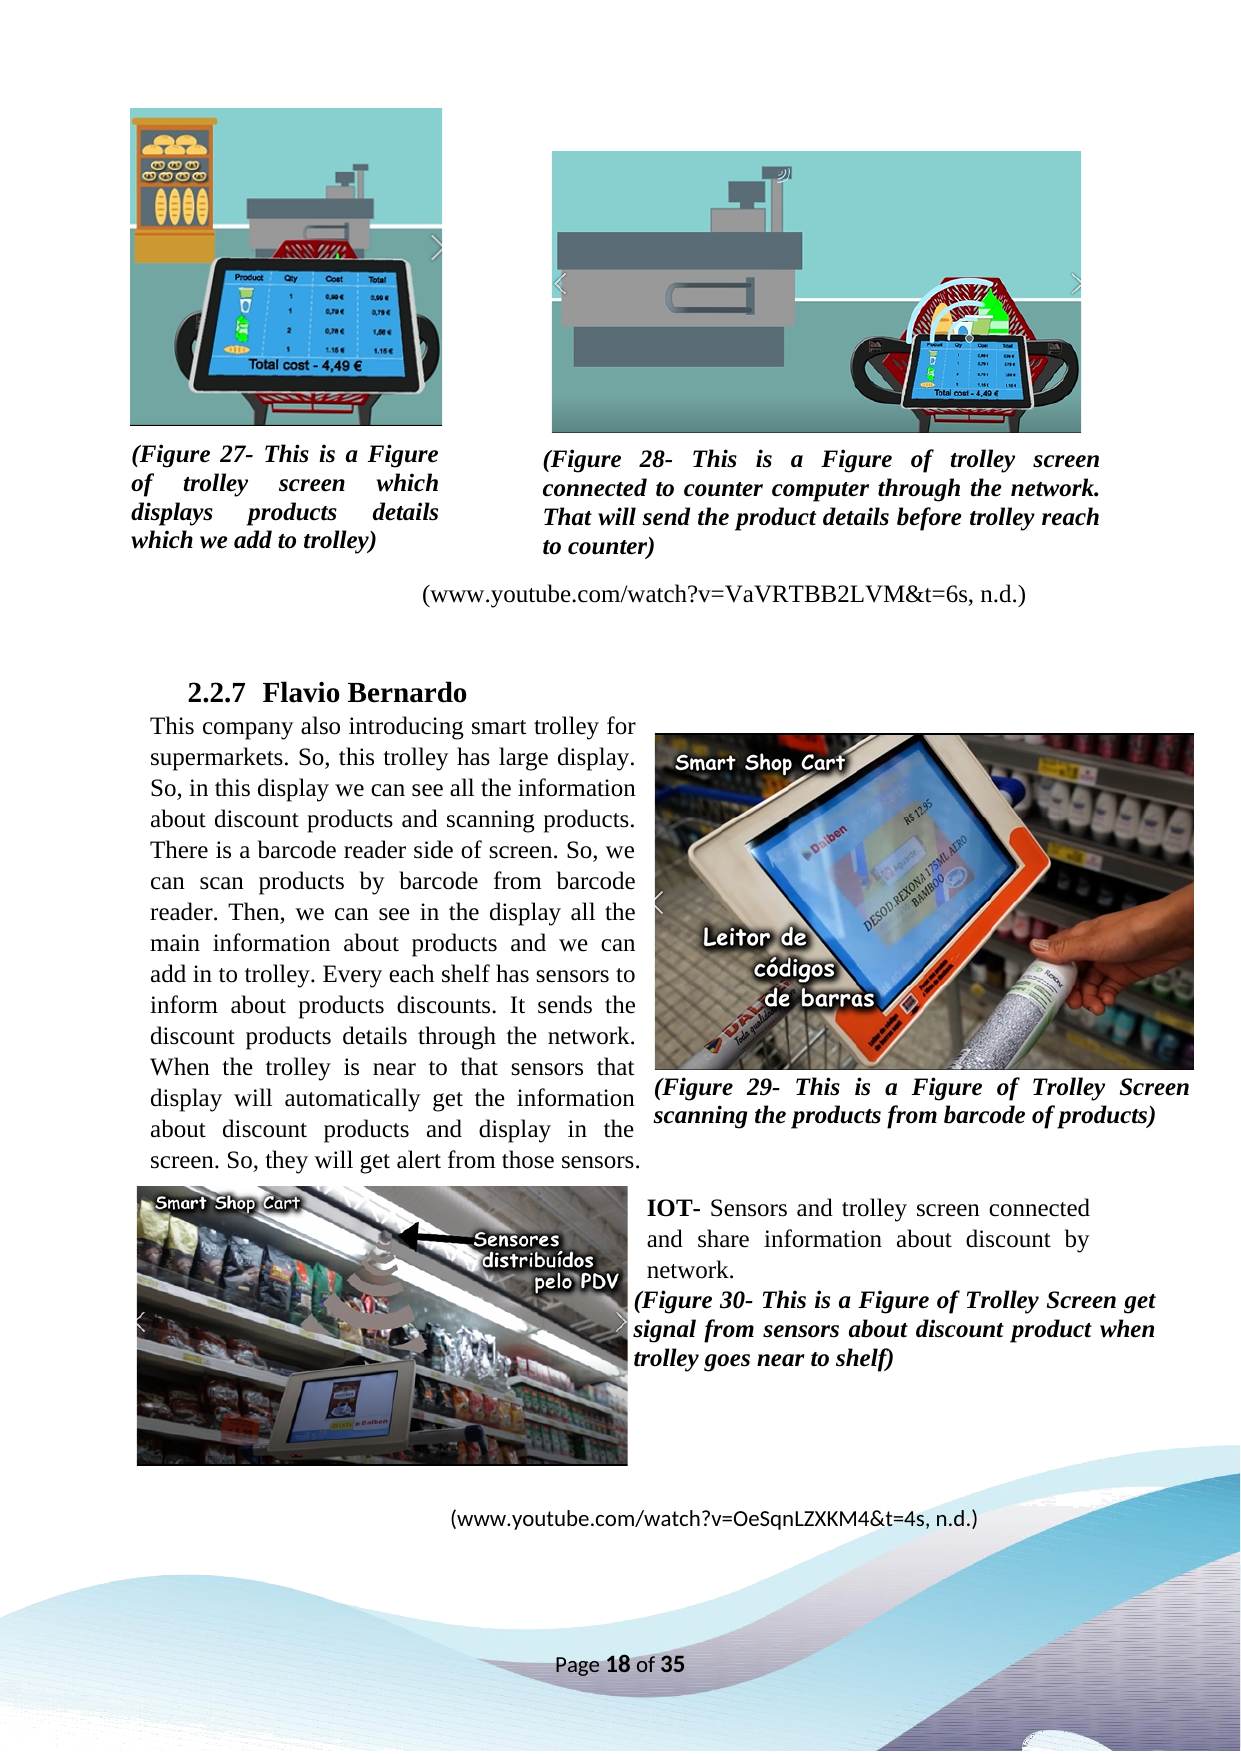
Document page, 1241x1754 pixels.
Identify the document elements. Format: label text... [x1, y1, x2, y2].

text IOT- Sensors and trolley screen connected and share information about discount by network. [628, 1193, 1090, 1284]
picture [130, 108, 443, 426]
picture [551, 151, 1082, 433]
picture [0, 1186, 1241, 1751]
subtitle Flavio Bernardo [187, 675, 1090, 708]
picture [654, 733, 1194, 1070]
